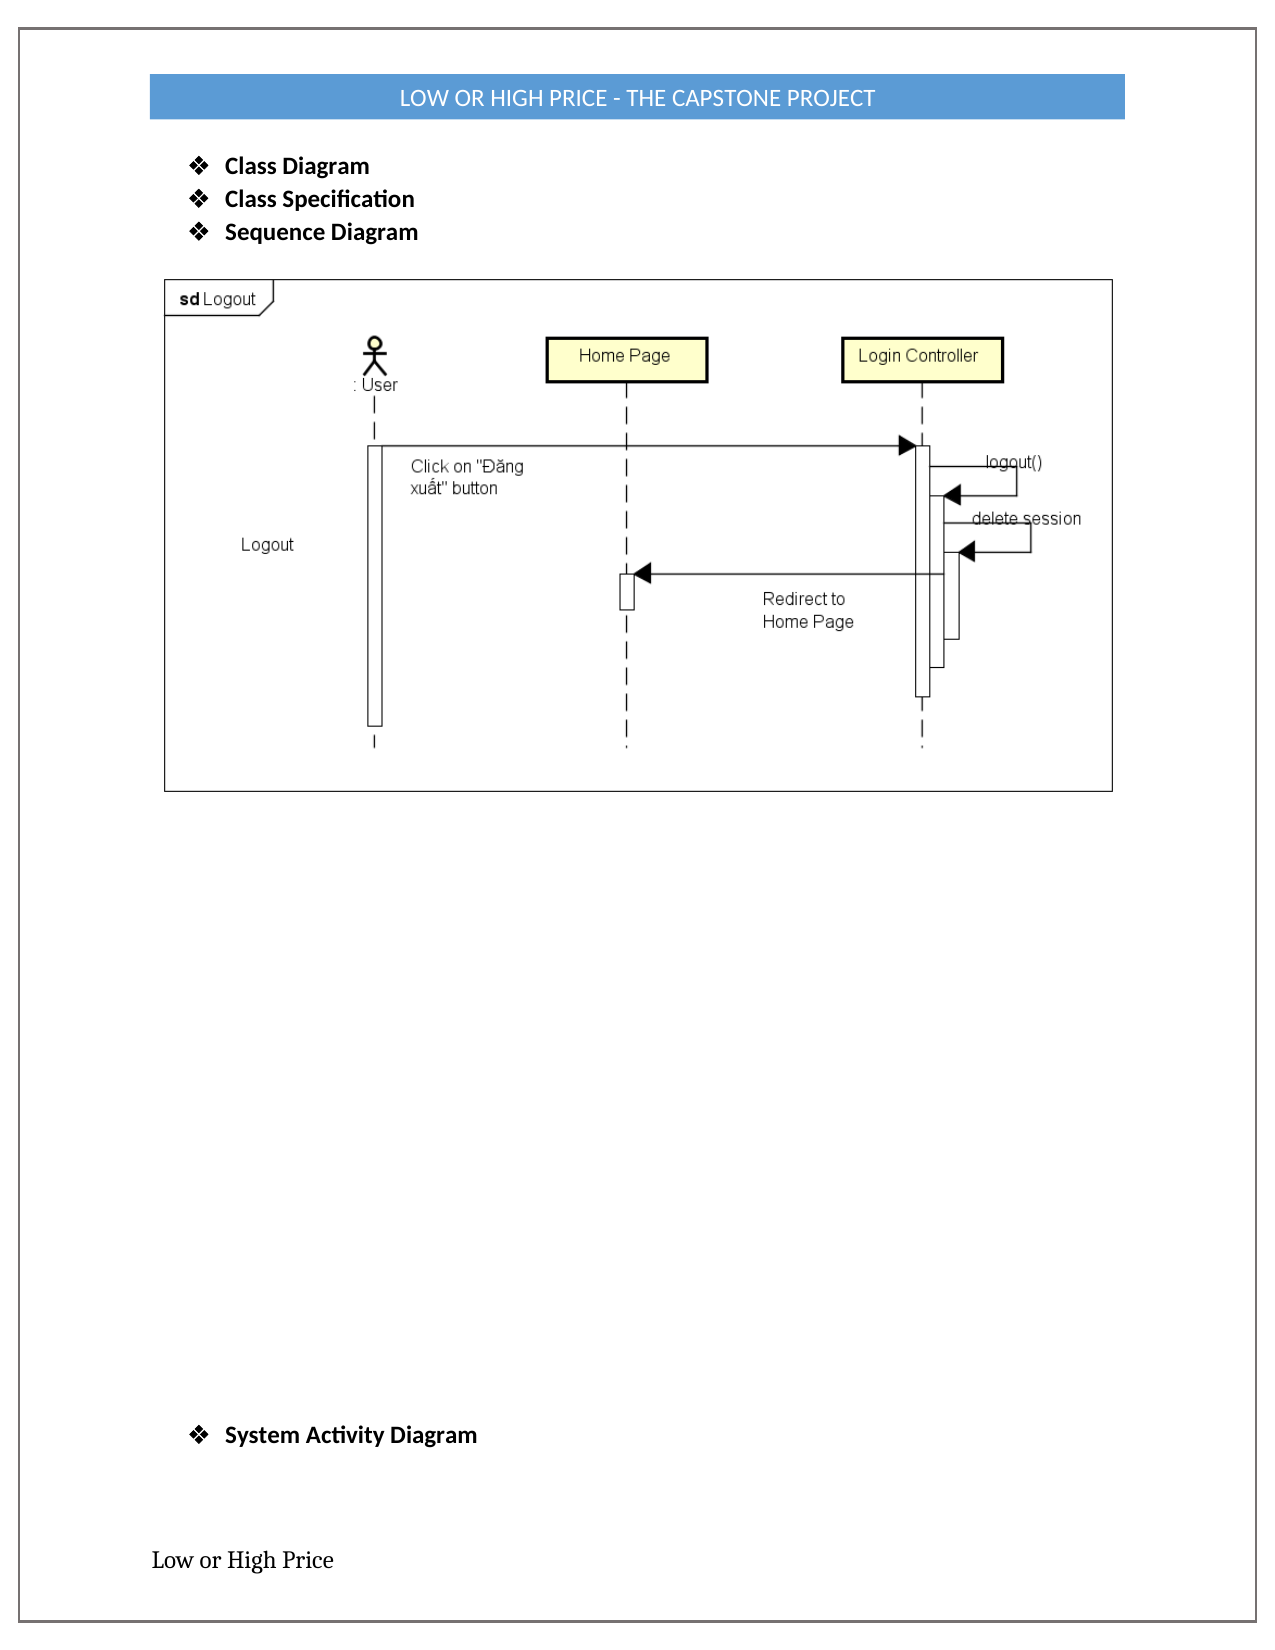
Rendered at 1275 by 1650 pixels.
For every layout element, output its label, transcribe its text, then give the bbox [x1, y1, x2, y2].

list System Activity Diagram [187, 1419, 1125, 1449]
list Sequence Diagram [187, 216, 1125, 246]
list Class Diagram [187, 150, 1125, 181]
list Class Specification [187, 183, 1125, 213]
picture [150, 265, 1125, 805]
